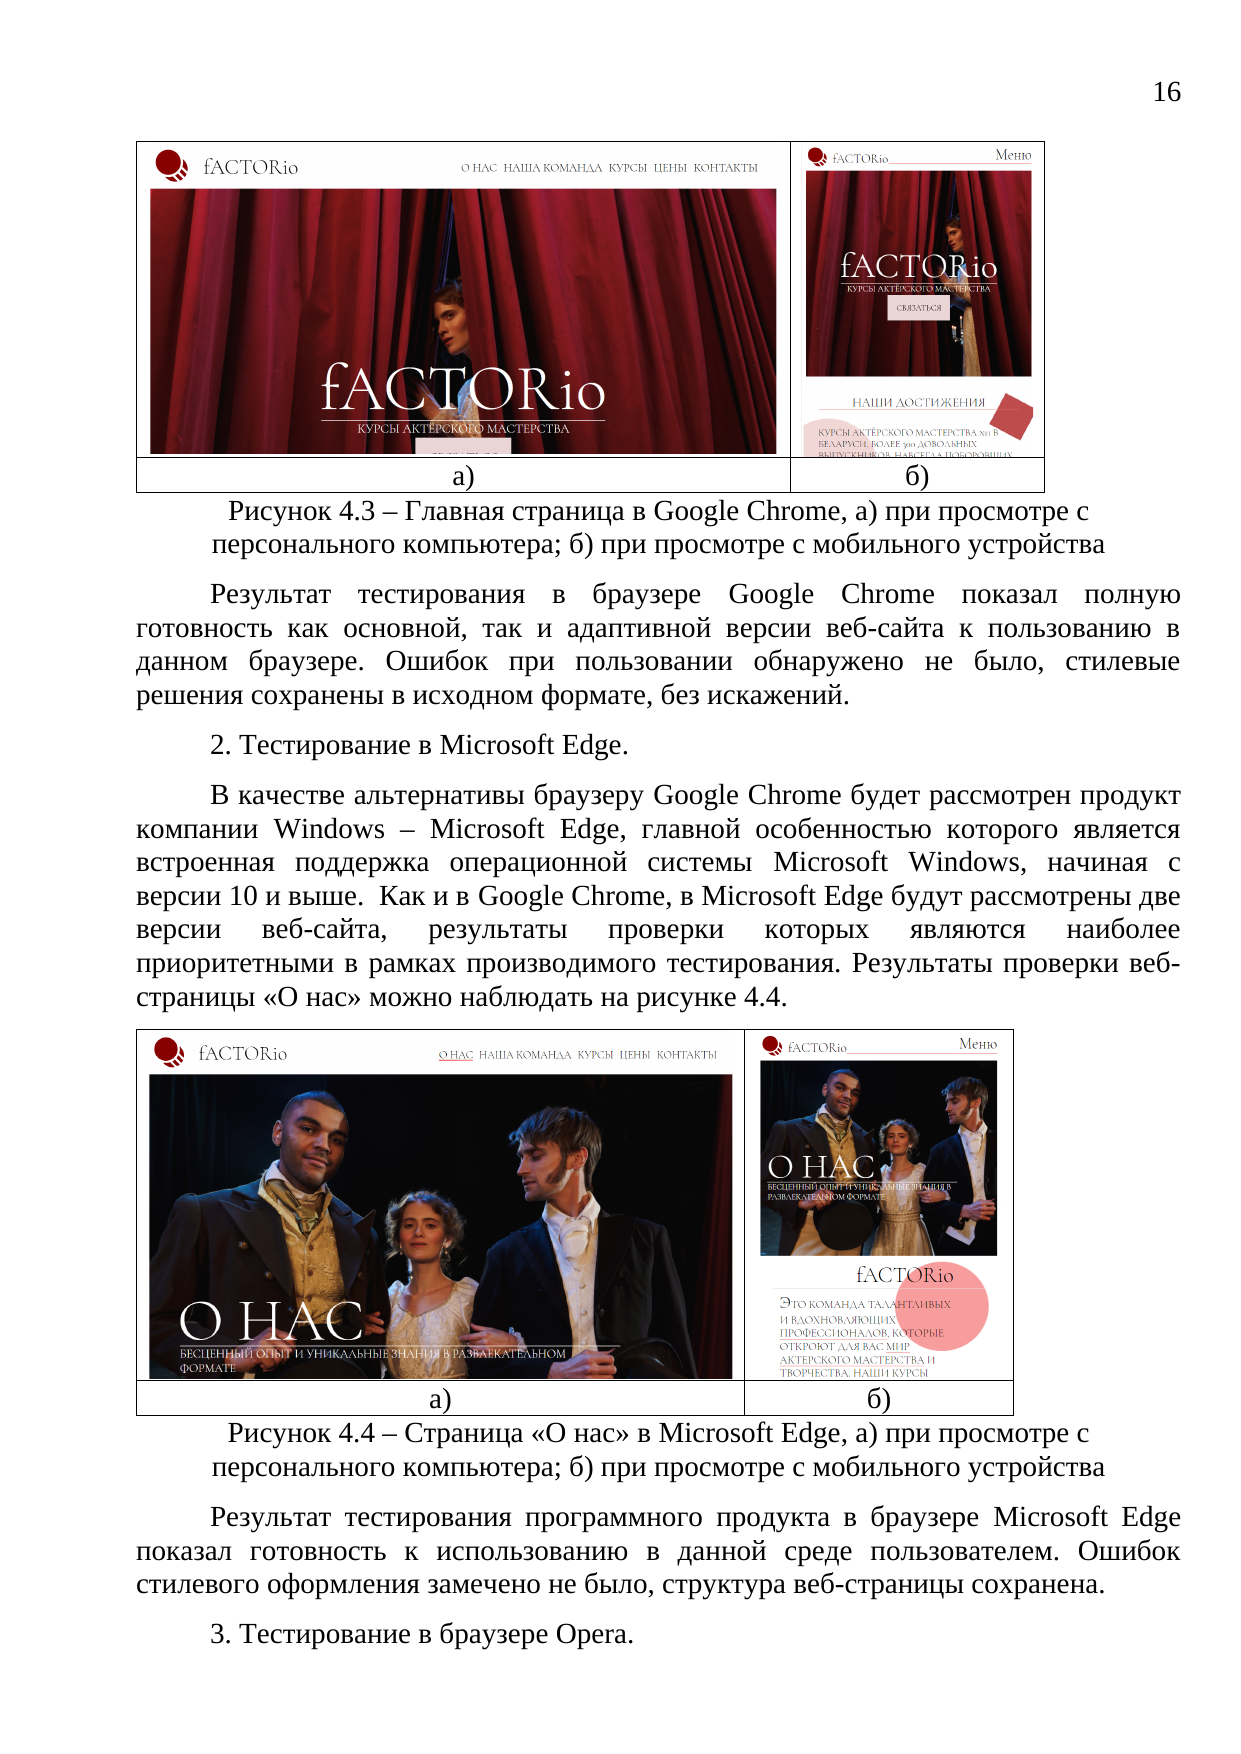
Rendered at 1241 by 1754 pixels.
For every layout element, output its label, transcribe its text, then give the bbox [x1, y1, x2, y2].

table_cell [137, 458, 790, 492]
text 3. Тестирование в браузере Opera. [136, 1617, 1181, 1650]
text Результат тестирования в браузере Google Chrome показал полную готовность как основной, так и адаптивной версии веб-сайта к пользованию в данном браузере. Ошибок при пользовании обнаружено не было, стилевые решения сохранены в исходном формате, без искажений. [136, 576, 1181, 711]
text В качестве альтернативы браузеру Google Chrome будет рассмотрен продукт компании Windows – Microsoft Edge, главной особенностью которого является встроенная поддержка операционной системы Microsoft Windows, начиная с версии 10 и выше. Как и в Google Chrome, в Microsoft Edge будут рассмотрены две версии веб-сайта, результаты проверки которых являются наиболее приоритетными в рамках производимого тестирования. Результаты проверки веб-страницы «О нас» можно наблюдать на рисунке 4.4. [136, 777, 1181, 1012]
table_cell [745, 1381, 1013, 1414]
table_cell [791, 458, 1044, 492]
picture [801, 142, 1034, 457]
text Результат тестирования программного продукта в браузере Microsoft Edge показал готовность к использованию в данной среде пользователем. Ошибок стилевого оформления замечено не было, структура веб-страницы сохранена. [136, 1499, 1181, 1600]
picture [147, 142, 778, 454]
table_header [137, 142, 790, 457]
picture [755, 1030, 1003, 1380]
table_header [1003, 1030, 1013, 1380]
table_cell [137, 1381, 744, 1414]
text Рисунок 4.3 – Главная страница в Google Chrome, а) при просмотре с персонального компьютера; б) при просмотре с мобильного устройства [136, 493, 1181, 560]
text 2. Тестирование в Microsoft Edge. [136, 727, 1181, 761]
picture [147, 1030, 733, 1379]
text Рисунок 4.4 – Страница «О нас» в Microsoft Edge, а) при просмотре с персонального компьютера; б) при просмотре с мобильного устройства [136, 1416, 1181, 1483]
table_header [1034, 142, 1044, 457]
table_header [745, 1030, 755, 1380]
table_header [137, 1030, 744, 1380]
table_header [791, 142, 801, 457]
